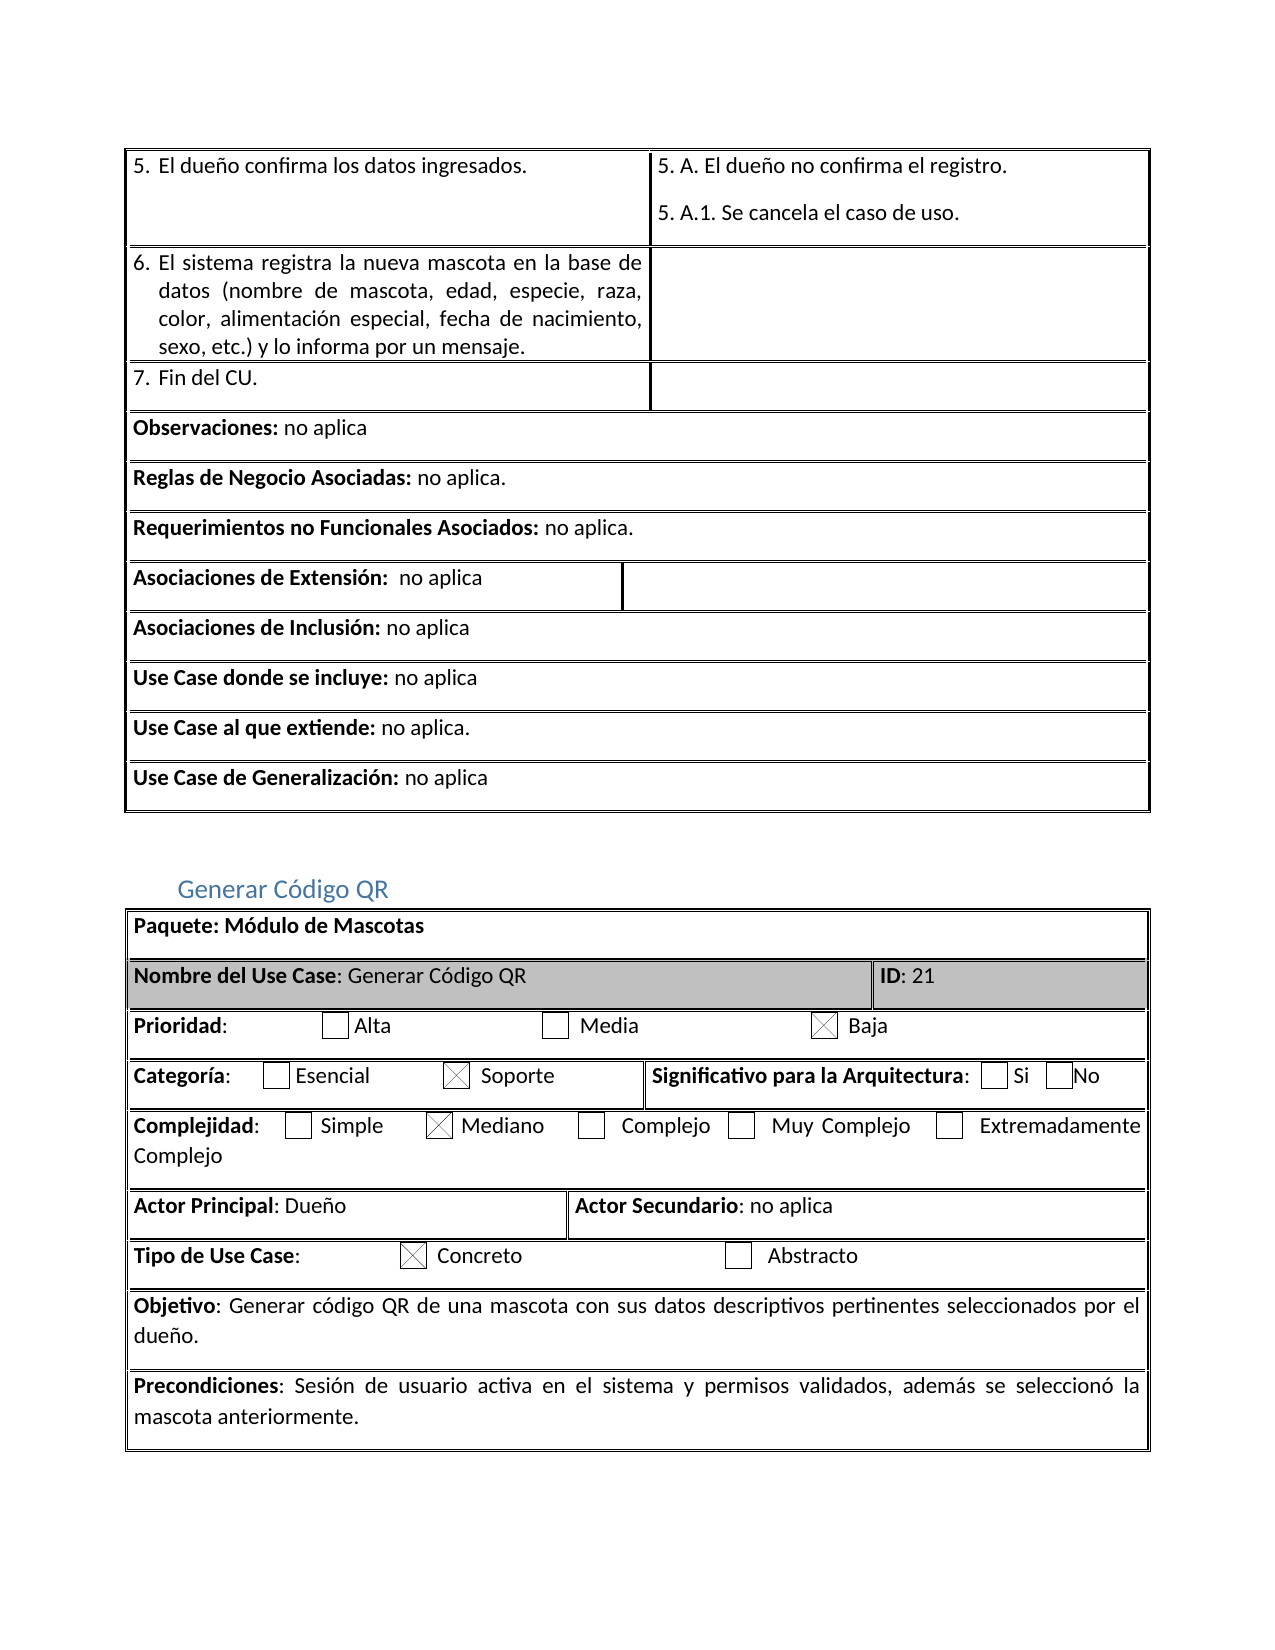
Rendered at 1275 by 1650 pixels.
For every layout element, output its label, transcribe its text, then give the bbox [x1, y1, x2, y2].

table_cell El dueño confirma los datos ingresados. [126, 149, 650, 244]
table_cell [652, 245, 1149, 360]
table_cell Complejidad: Simple Mediano Complejo Muy Complejo Extremadamente Complejo [128, 1108, 1148, 1188]
table_cell Use Case al que extiende: no aplica. [126, 710, 1149, 760]
table_cell Precondiciones: Sesión de usuario activa en el sistema y permisos validados, además se seleccionó la mascota anteriormente. [128, 1369, 1148, 1449]
table_cell Categoría: Esencial Soporte [128, 1058, 643, 1108]
table_cell Actor Principal: Dueño [128, 1188, 566, 1238]
table_cell Requerimientos no Funcionales Asociados: no aplica. [126, 510, 1149, 560]
table_cell Asociaciones de Inclusión: no aplica [126, 610, 1149, 660]
table_cell [650, 360, 1149, 410]
subtitle Generar Código QR [177, 872, 1098, 905]
table_cell Nombre del Use Case: Generar Código QR [128, 958, 871, 1008]
table_cell Tipo de Use Case: Concreto Abstracto [128, 1238, 1148, 1288]
table_header Paquete: Módulo de Mascotas [128, 912, 1147, 958]
table_cell [622, 560, 1149, 610]
table_cell Prioridad: Alta Media Baja [128, 1008, 1148, 1058]
table_cell Significativo para la Arquitectura: Si No [646, 1058, 1148, 1108]
table_cell Fin del CU. [126, 360, 650, 410]
table_cell ID: 21 [874, 958, 1148, 1008]
table_cell Use Case de Generalización: no aplica [126, 760, 1149, 810]
table_cell Use Case donde se incluye: no aplica [126, 660, 1149, 710]
table_cell Objetivo: Generar código QR de una mascota con sus datos descriptivos pertinentes seleccionados por el dueño. [128, 1288, 1148, 1368]
table_cell Observaciones: no aplica [126, 410, 1149, 460]
table_cell Reglas de Negocio Asociadas: no aplica. [126, 460, 1149, 510]
table_cell El sistema registra la nueva mascota en la base de datos (nombre de mascota, edad, especie, raza, color, alimentación especial, fecha de nacimiento, sexo, etc.) y lo informa por un mensaje. [127, 245, 649, 360]
table_cell Actor Secundario: no aplica [569, 1188, 1148, 1238]
table_cell Asociaciones de Extensión: no aplica [126, 560, 622, 610]
table_cell 5. A. El dueño no confirma el registro. 5. A.1. Se cancela el caso de uso. [650, 151, 1148, 244]
